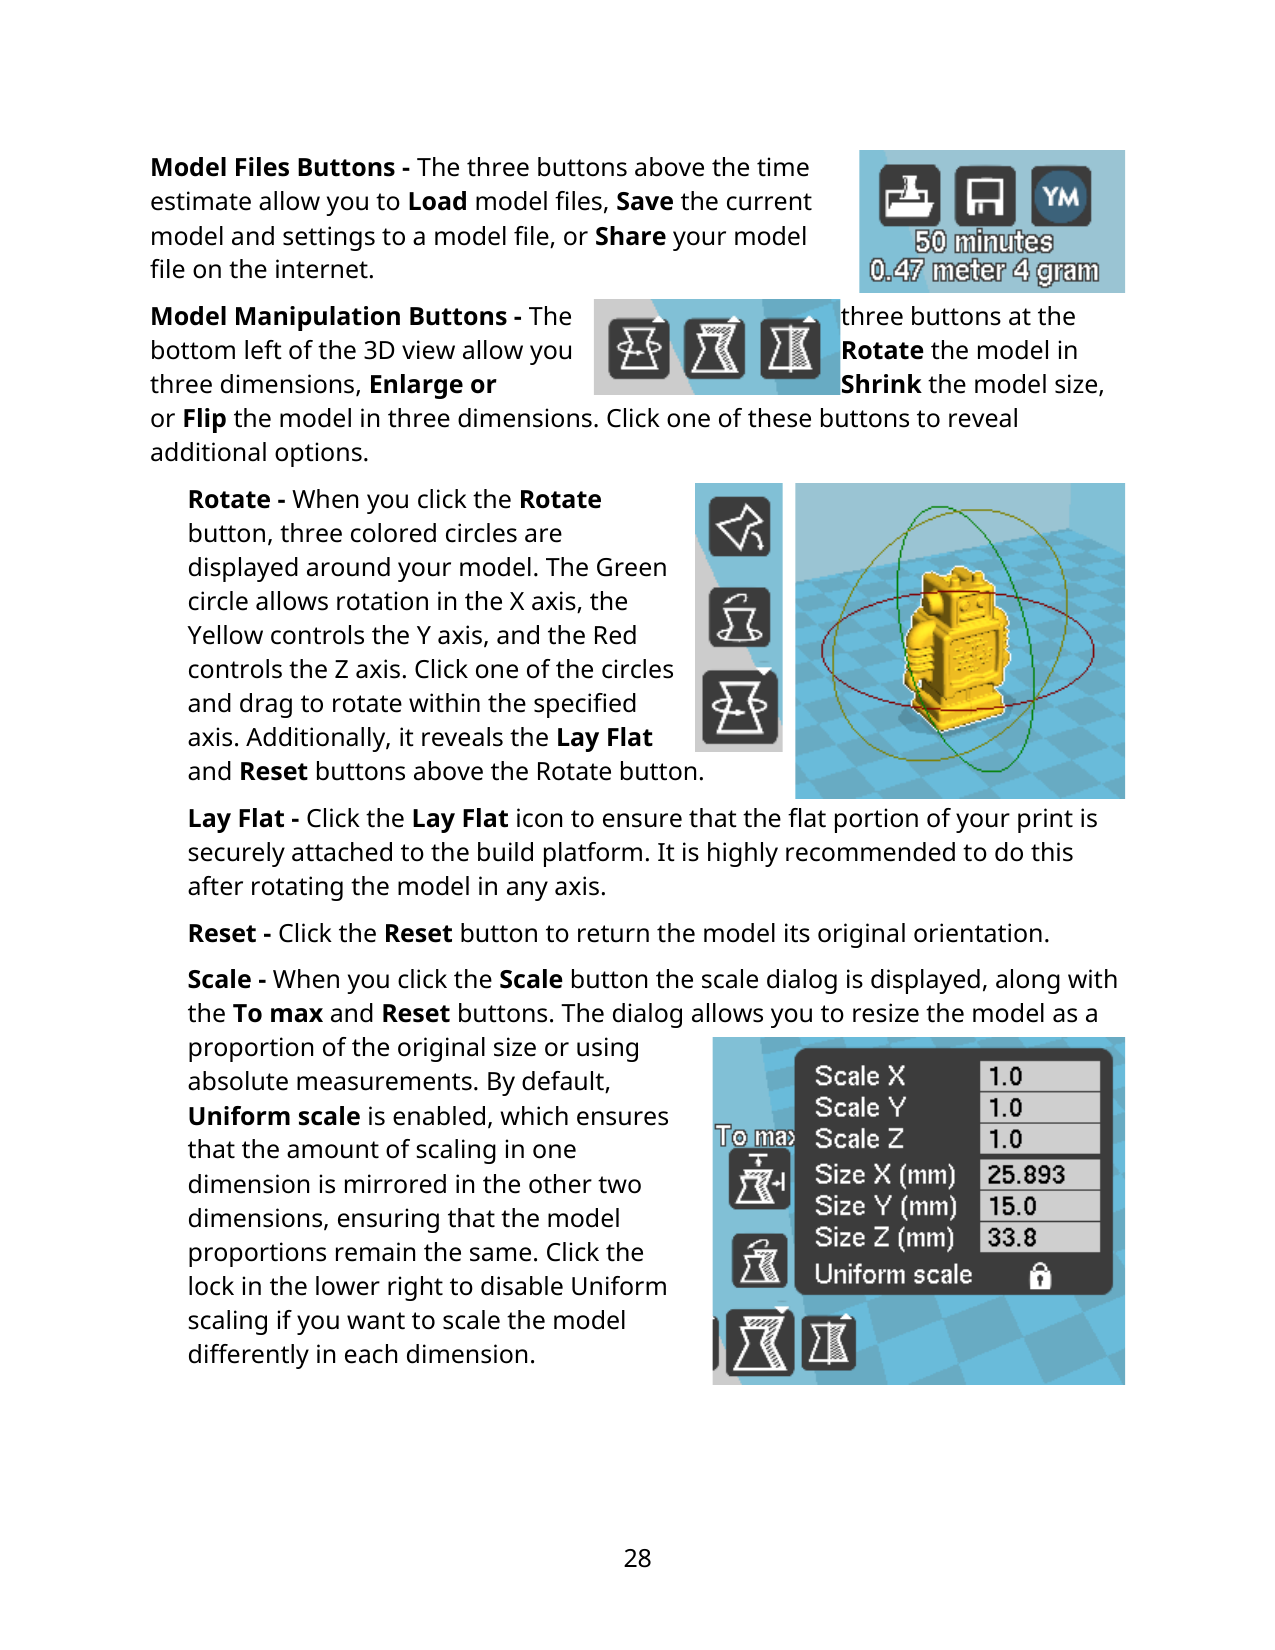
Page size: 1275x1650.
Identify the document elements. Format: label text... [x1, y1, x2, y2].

text Model Files Buttons - The three buttons above the time estimate allow you to Load model files, Save the current model and settings to a model file, or Share your model file on the internet. [150, 150, 859, 286]
text Lay Flat - Click the Lay Flat icon to ensure that the flat portion of your print is securely attached to the build platform. It is highly recommended to do this after rotating the model in any axis. [187, 801, 1125, 903]
text Reset - Click the Reset button to return the model its original orientation. [187, 915, 1125, 949]
picture [712, 1037, 1125, 1385]
picture [695, 483, 783, 752]
picture [859, 150, 1125, 293]
picture [593, 299, 841, 395]
text Model Manipulation Buttons - The three buttons at the bottom left of the 3D view allow you Rotate the model in three dimensions, Enlarge or Shrink the model size, or Flip the model in three dimensions. Click one of these buttons to reveal additional options. [150, 299, 1125, 469]
picture [795, 483, 1125, 799]
